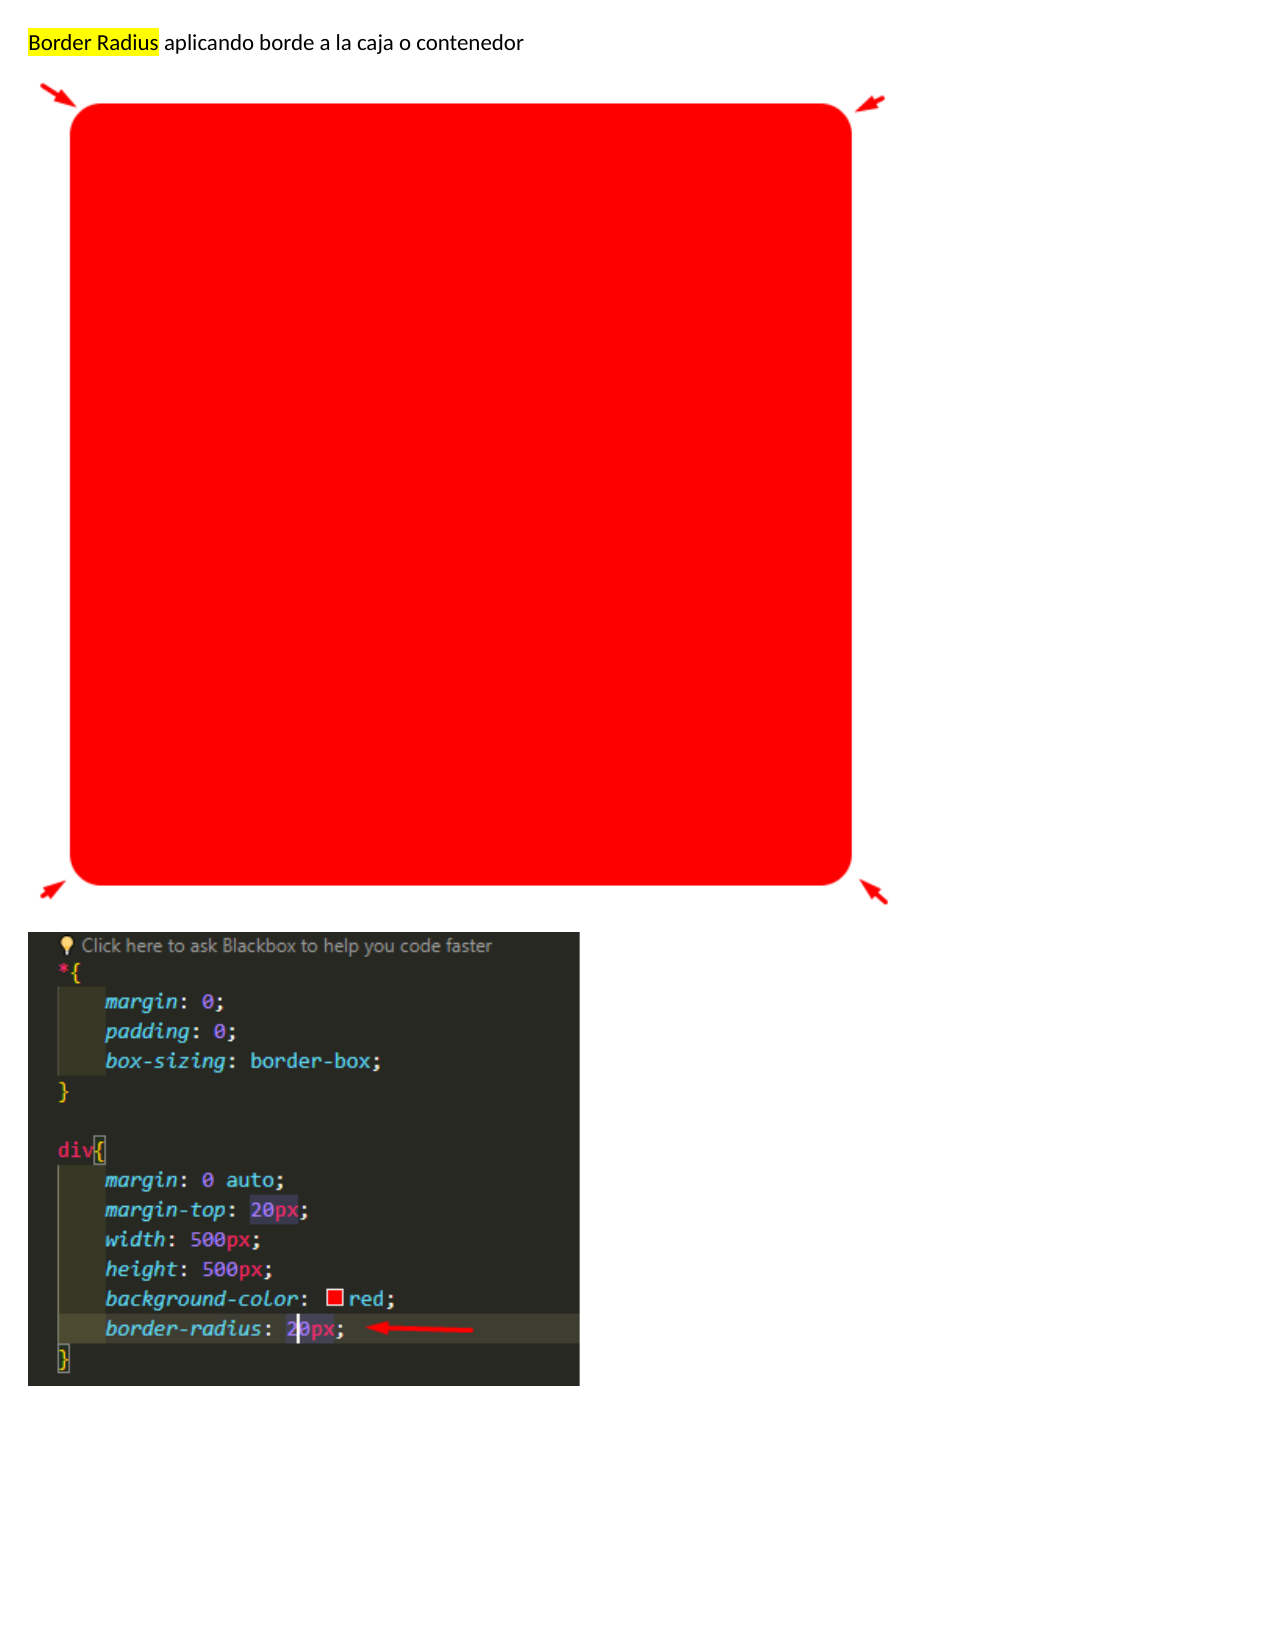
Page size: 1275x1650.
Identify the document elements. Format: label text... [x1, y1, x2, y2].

text Border Radius aplicando borde a la caja o contenedor [159, 28, 1256, 56]
picture [28, 932, 580, 1386]
picture [28, 75, 899, 914]
